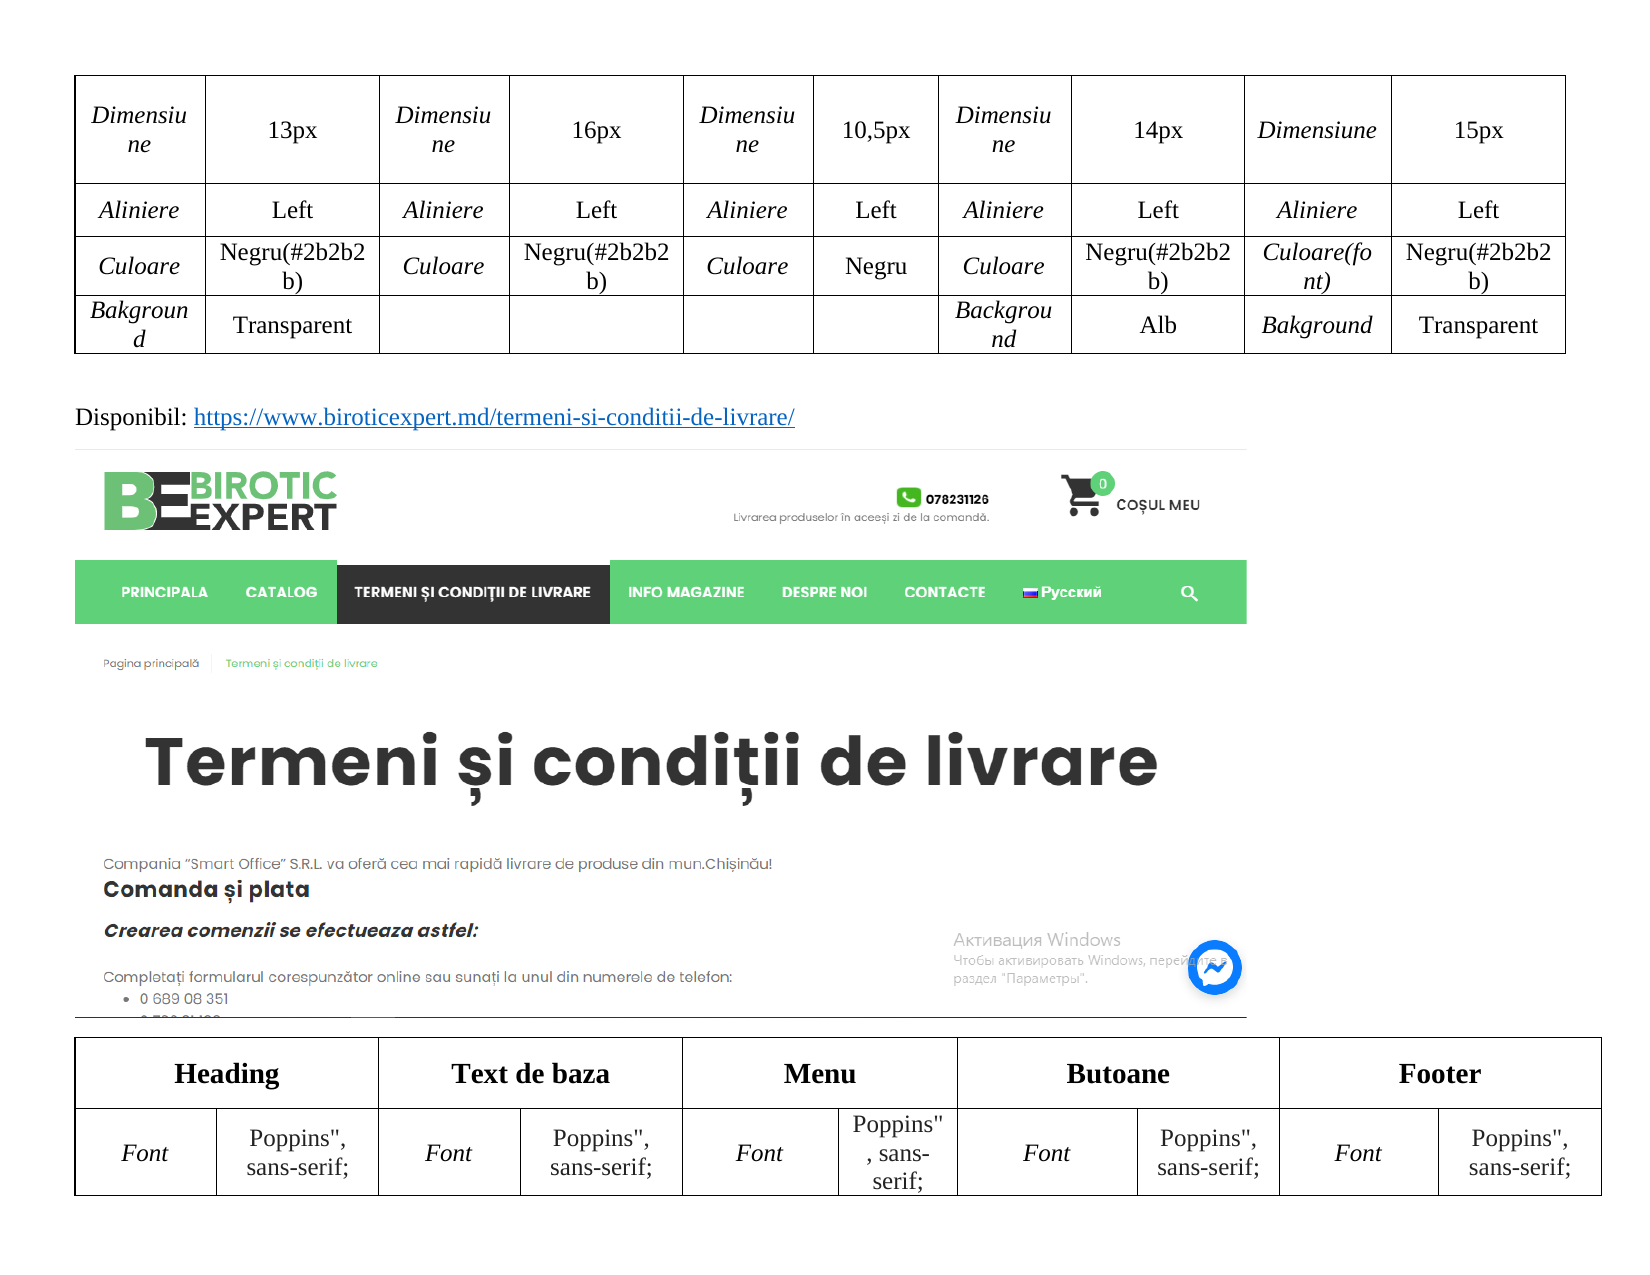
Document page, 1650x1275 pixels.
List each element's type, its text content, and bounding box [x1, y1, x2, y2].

picture [75, 449, 1247, 1018]
table_cell [380, 296, 509, 353]
table_cell Poppins", sans-serif; [1138, 1109, 1279, 1195]
table_cell 14px [1072, 76, 1244, 182]
table_cell Negru(#2b2b2b) [206, 237, 379, 294]
table_header Butoane [958, 1038, 1279, 1108]
table_cell [684, 296, 813, 353]
table_cell Culoare [380, 237, 509, 294]
table_header Menu [683, 1038, 957, 1108]
table_cell Left [814, 184, 938, 236]
table_cell Culoare [684, 237, 813, 294]
table_cell Aliniere [684, 184, 813, 236]
table_cell Font [76, 1109, 216, 1195]
table_cell Alb [1072, 296, 1244, 353]
table_cell 13px [206, 76, 379, 182]
table_cell Negru [814, 237, 938, 294]
table_cell 16px [510, 76, 683, 182]
table_cell Poppins", sans-serif; [1439, 1109, 1601, 1195]
table_cell Left [1072, 184, 1244, 236]
table_header Footer [1280, 1038, 1601, 1108]
table_cell Culoare(font) [1245, 237, 1391, 294]
table_cell Aliniere [76, 184, 205, 236]
table_cell 10,5px [814, 76, 938, 182]
table_cell Dimensiune [684, 76, 813, 182]
table_cell Negru(#2b2b2b) [1072, 237, 1244, 294]
table_cell Negru(#2b2b2b) [1392, 237, 1565, 294]
table_cell Negru(#2b2b2b) [510, 237, 683, 294]
table_cell Bakground [76, 296, 205, 353]
table_cell Transparent [1392, 296, 1565, 353]
table_cell Aliniere [1245, 184, 1391, 236]
table_cell Aliniere [380, 184, 509, 236]
table_header Text de baza [379, 1038, 682, 1108]
table_cell Font [958, 1109, 1137, 1195]
table_cell Left [510, 184, 683, 236]
table_cell Poppins", sans-serif; [839, 1109, 957, 1195]
table_cell Left [1392, 184, 1565, 236]
table_cell Left [206, 184, 379, 236]
table_cell Poppins", sans-serif; [521, 1109, 682, 1195]
table_cell Font [379, 1109, 520, 1195]
table_header Heading [76, 1038, 378, 1108]
table_cell [814, 296, 938, 353]
table_cell Culoare [939, 237, 1071, 294]
table_cell Aliniere [939, 184, 1071, 236]
table_cell Font [1280, 1109, 1438, 1195]
table_cell Transparent [206, 296, 379, 353]
table_cell [510, 296, 683, 353]
table_cell Dimensiune [76, 76, 205, 182]
table_cell Bakground [1245, 296, 1391, 353]
table_cell Culoare [76, 237, 205, 294]
table_cell Background [939, 296, 1071, 353]
table_cell Dimensiune [1245, 76, 1391, 182]
table_cell Dimensiune [380, 76, 509, 182]
table_cell Dimensiune [939, 76, 1071, 182]
text Disponibil: https://www.biroticexpert.md/termeni-si-conditii-de-livrare/ [75, 402, 1575, 431]
table_cell Poppins", sans-serif; [217, 1109, 378, 1195]
table_cell Font [683, 1109, 838, 1195]
table_cell 15px [1392, 76, 1565, 182]
